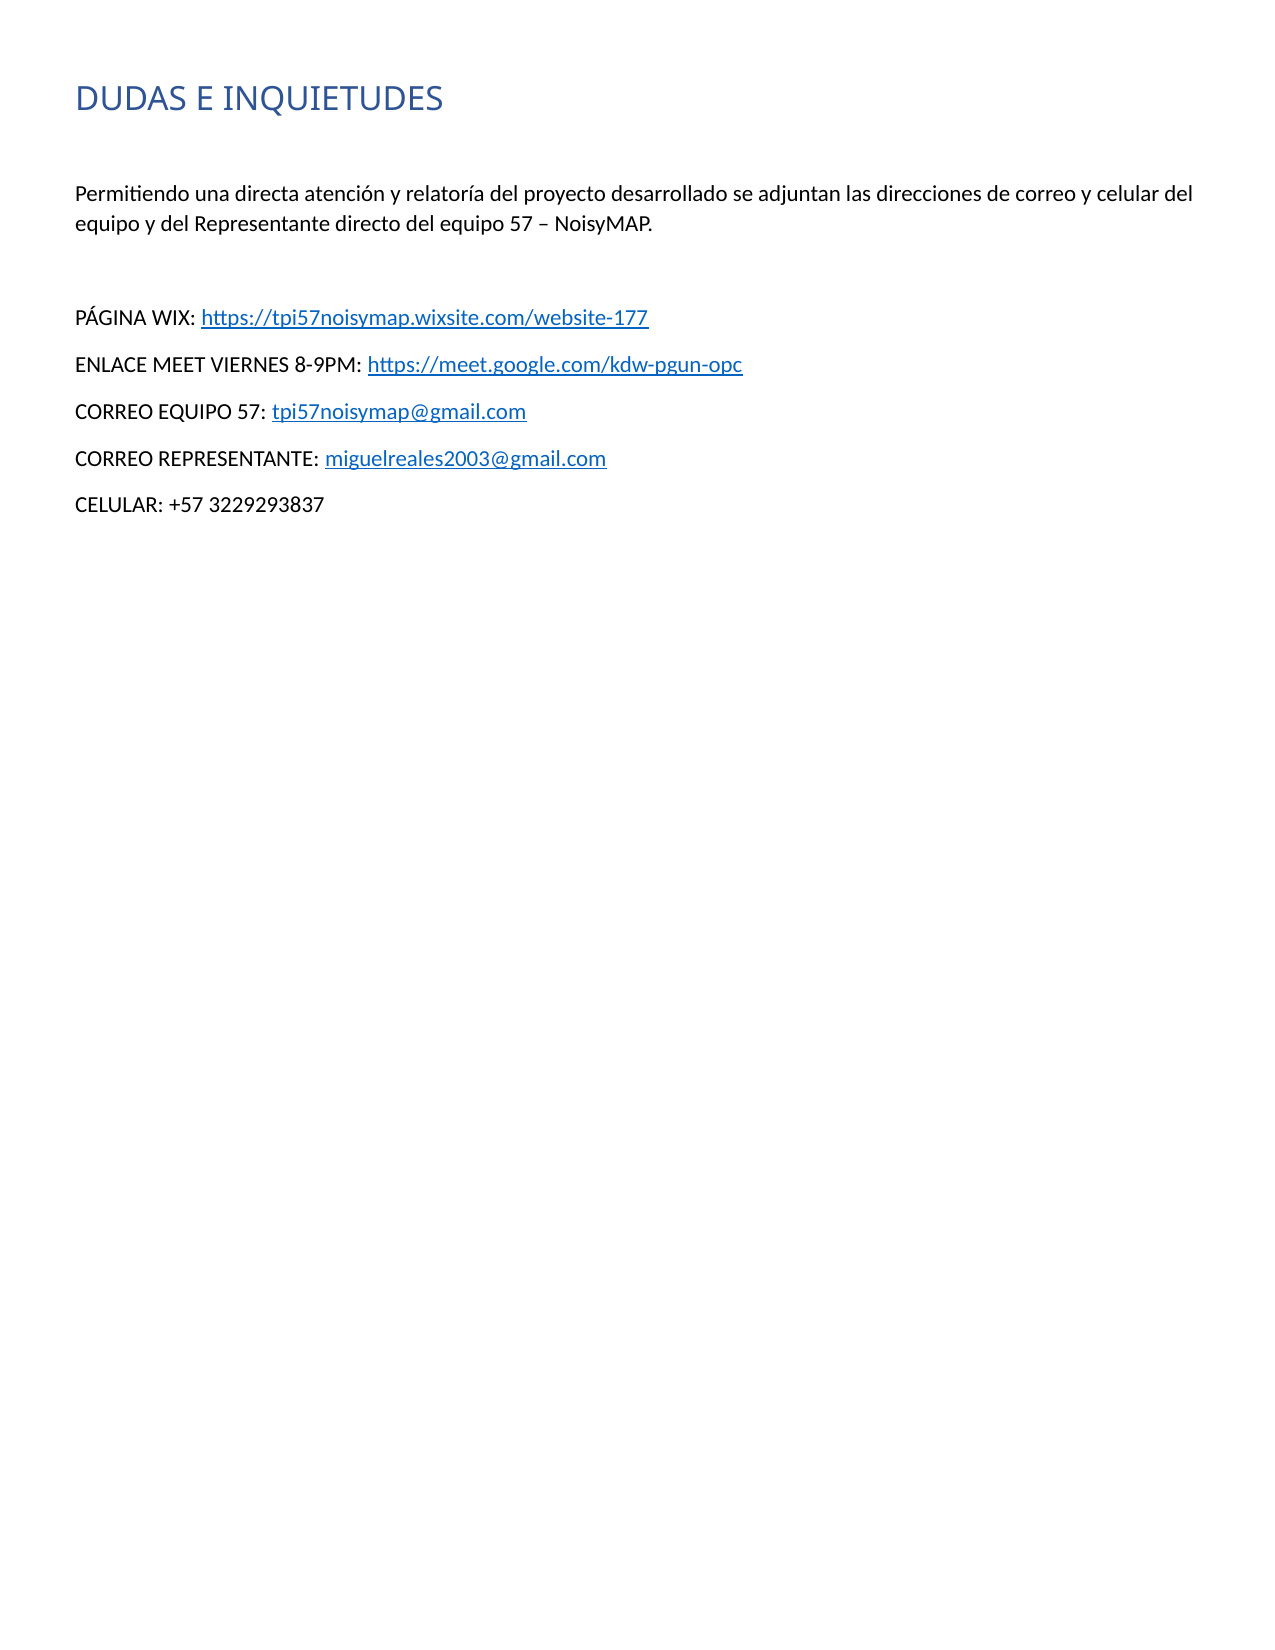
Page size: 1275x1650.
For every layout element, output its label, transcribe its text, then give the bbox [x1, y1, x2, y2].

text CORREO REPRESENTANTE: miguelreales2003@gmail.com [75, 444, 1200, 472]
text Permitiendo una directa atención y relatoría del proyecto desarrollado se adjuntan las direcciones de correo y celular del equipo y del Representante directo del equipo 57 – NoisyMAP. [75, 179, 1200, 237]
text PÁGINA WIX: https://tpi57noisymap.wixsite.com/website-177 [75, 303, 1200, 331]
text CELULAR: +57 3229293837 [75, 491, 1200, 519]
subtitle DUDAS E INQUIETUDES [75, 75, 1200, 120]
text ENLACE MEET VIERNES 8-9PM: https://meet.google.com/kdw-pgun-opc [75, 350, 1200, 378]
text CORREO EQUIPO 57: tpi57noisymap@gmail.com [75, 397, 1200, 425]
